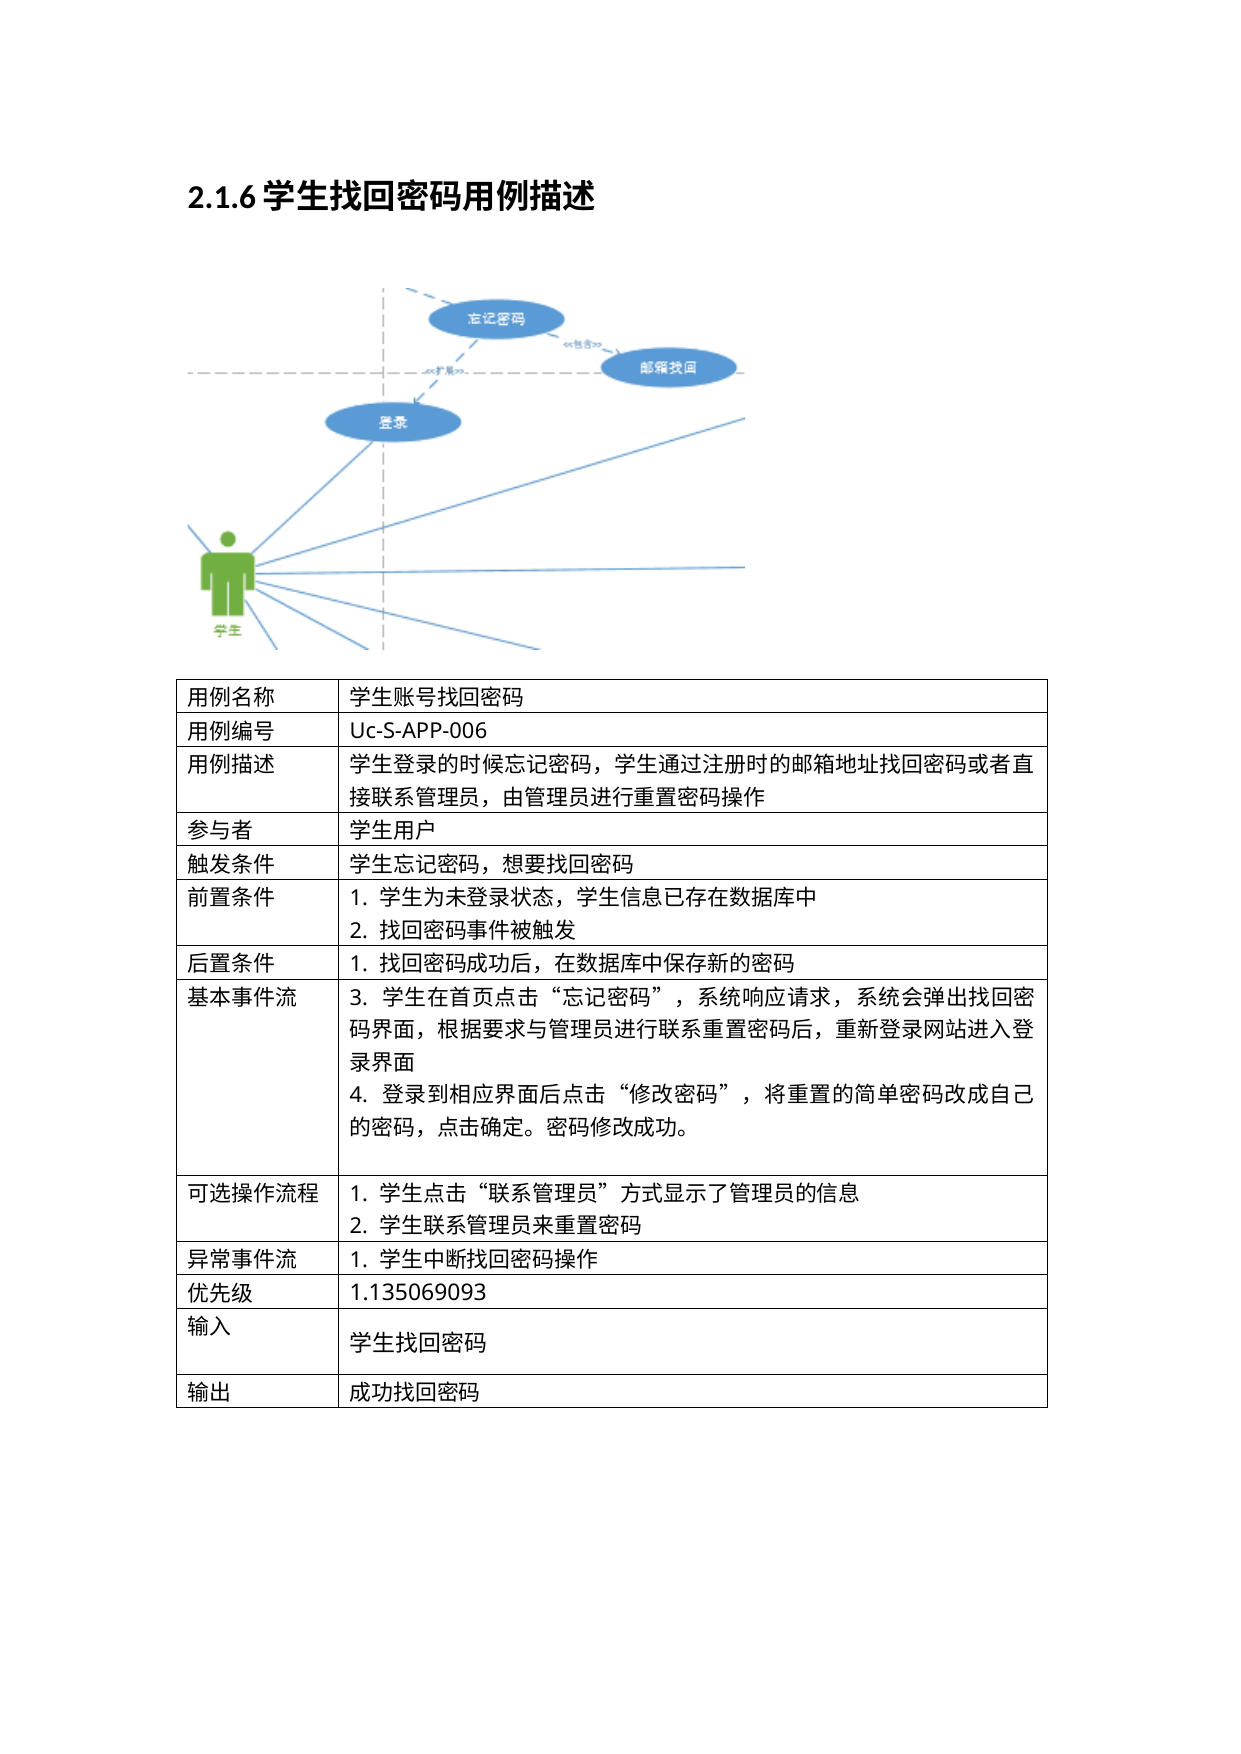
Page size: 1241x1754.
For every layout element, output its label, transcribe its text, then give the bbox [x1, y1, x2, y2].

table_cell 前置条件 [177, 880, 338, 945]
table_cell 输入 [177, 1309, 338, 1374]
table_cell 后置条件 [177, 946, 338, 978]
table_cell 学生忘记密码，想要找回密码 [339, 846, 1047, 879]
table_cell 学生中断找回密码操作 [339, 1242, 1047, 1274]
table_cell 学生登录的时候忘记密码，学生通过注册时的邮箱地址找回密码或者直接联系管理员，由管理员进行重置密码操作 [339, 747, 1047, 812]
table_header 用例名称 [177, 680, 338, 712]
table_cell 成功找回密码 [339, 1375, 1047, 1407]
picture [187, 288, 746, 650]
table_cell 输出 [177, 1375, 338, 1407]
table_cell 学生找回密码 [339, 1309, 1047, 1374]
table_cell 优先级 [177, 1275, 338, 1308]
table_header 学生账号找回密码 [339, 680, 1047, 712]
table_cell 用例描述 [177, 747, 338, 812]
table_cell 学生在首页点击“忘记密码”，系统响应请求，系统会弹出找回密码界面，根据要求与管理员进行联系重置密码后，重新登录网站进入登录界面 登录到相应界面后点击“修改密码”，将重置的简单密码改成自己的密码，点击确定。密码修改成功。 [339, 980, 1047, 1174]
table_cell 触发条件 [177, 846, 338, 879]
table_cell 基本事件流 [177, 980, 338, 1174]
table_cell 参与者 [177, 813, 338, 845]
table_cell Uc-S-APP-006 [339, 713, 1047, 746]
subtitle 2.1.6学生找回密码用例描述 [187, 162, 1053, 227]
table_cell 学生为未登录状态，学生信息已存在数据库中 找回密码事件被触发 [339, 880, 1047, 945]
table_cell 找回密码成功后，在数据库中保存新的密码 [339, 946, 1047, 978]
table_cell 用例编号 [177, 713, 338, 746]
table_cell 异常事件流 [177, 1242, 338, 1274]
table_cell 学生点击“联系管理员”方式显示了管理员的信息 学生联系管理员来重置密码 [339, 1176, 1047, 1241]
table_cell 学生用户 [339, 813, 1047, 845]
table_cell 可选操作流程 [177, 1176, 338, 1241]
table_cell 1.135069093 [339, 1275, 1047, 1308]
